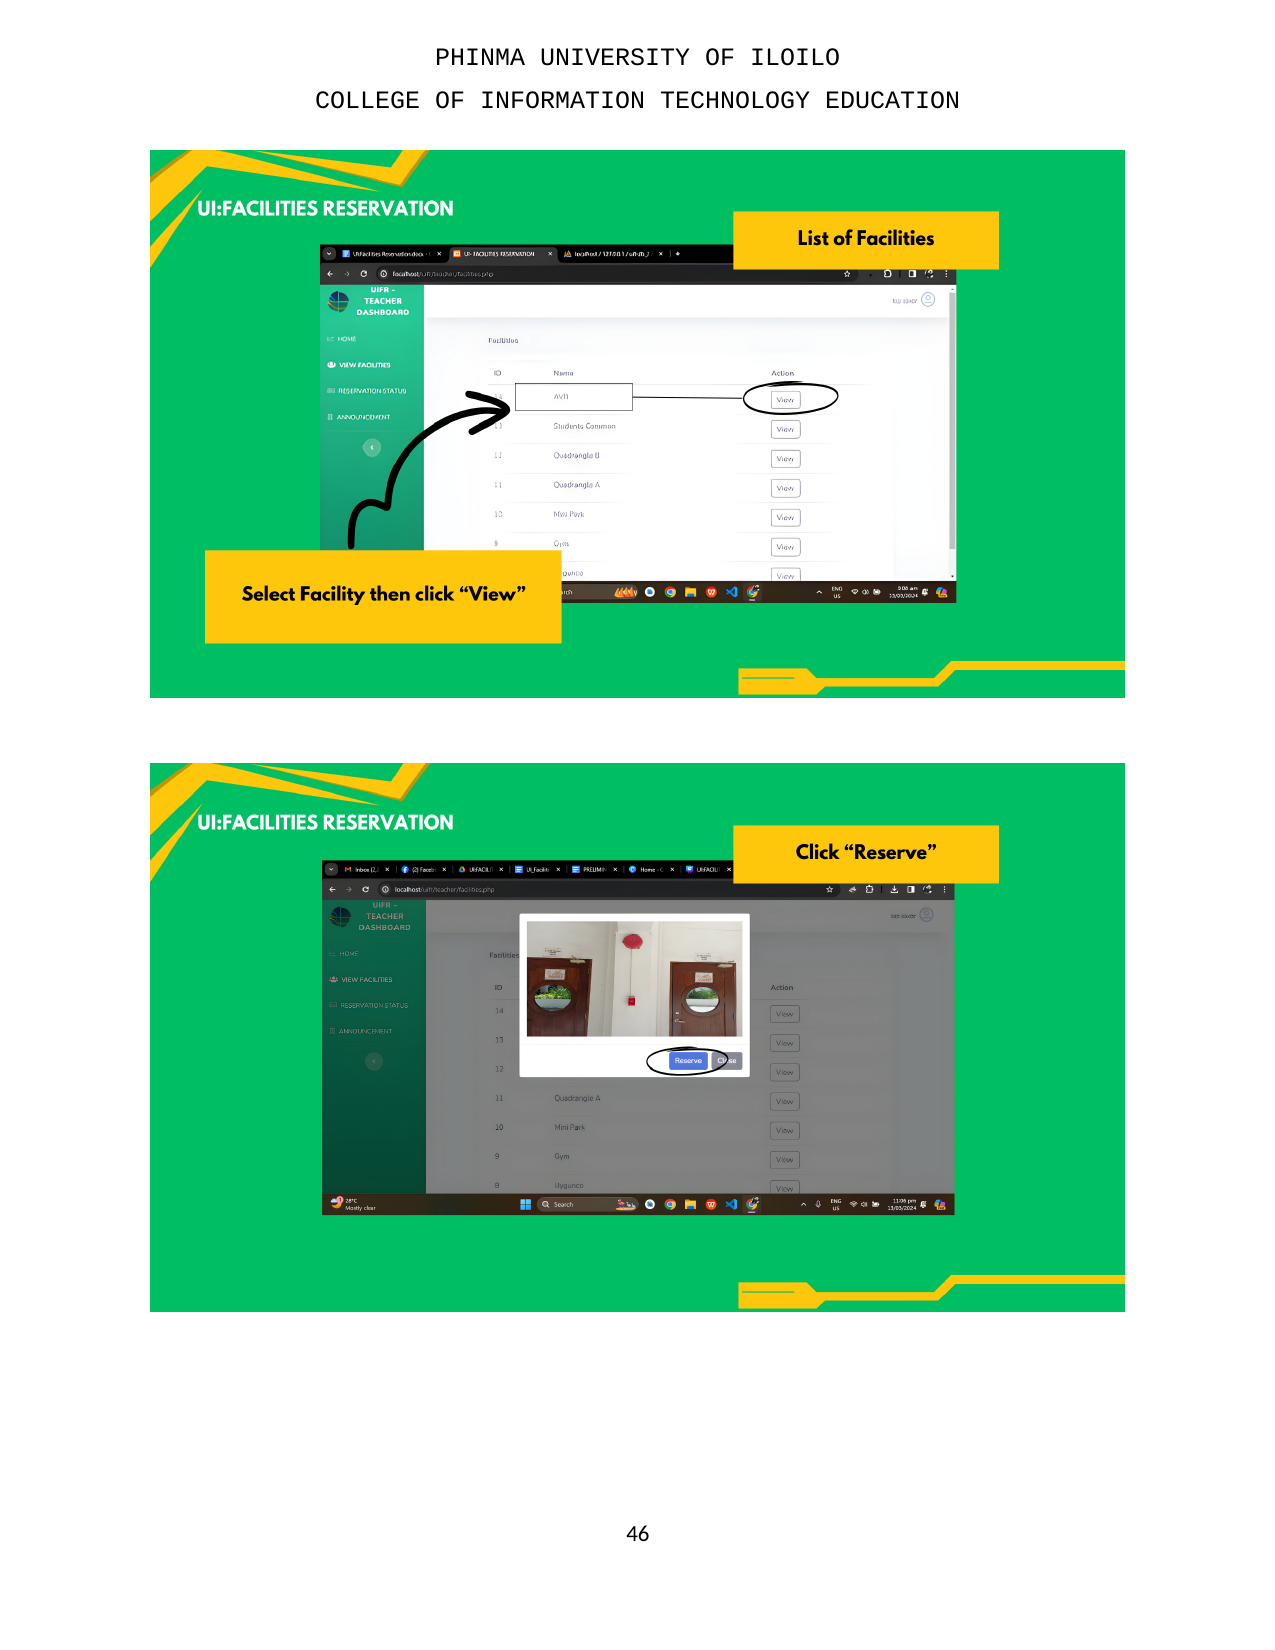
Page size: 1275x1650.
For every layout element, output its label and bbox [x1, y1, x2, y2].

picture [150, 763, 1125, 1312]
picture [150, 150, 1125, 698]
